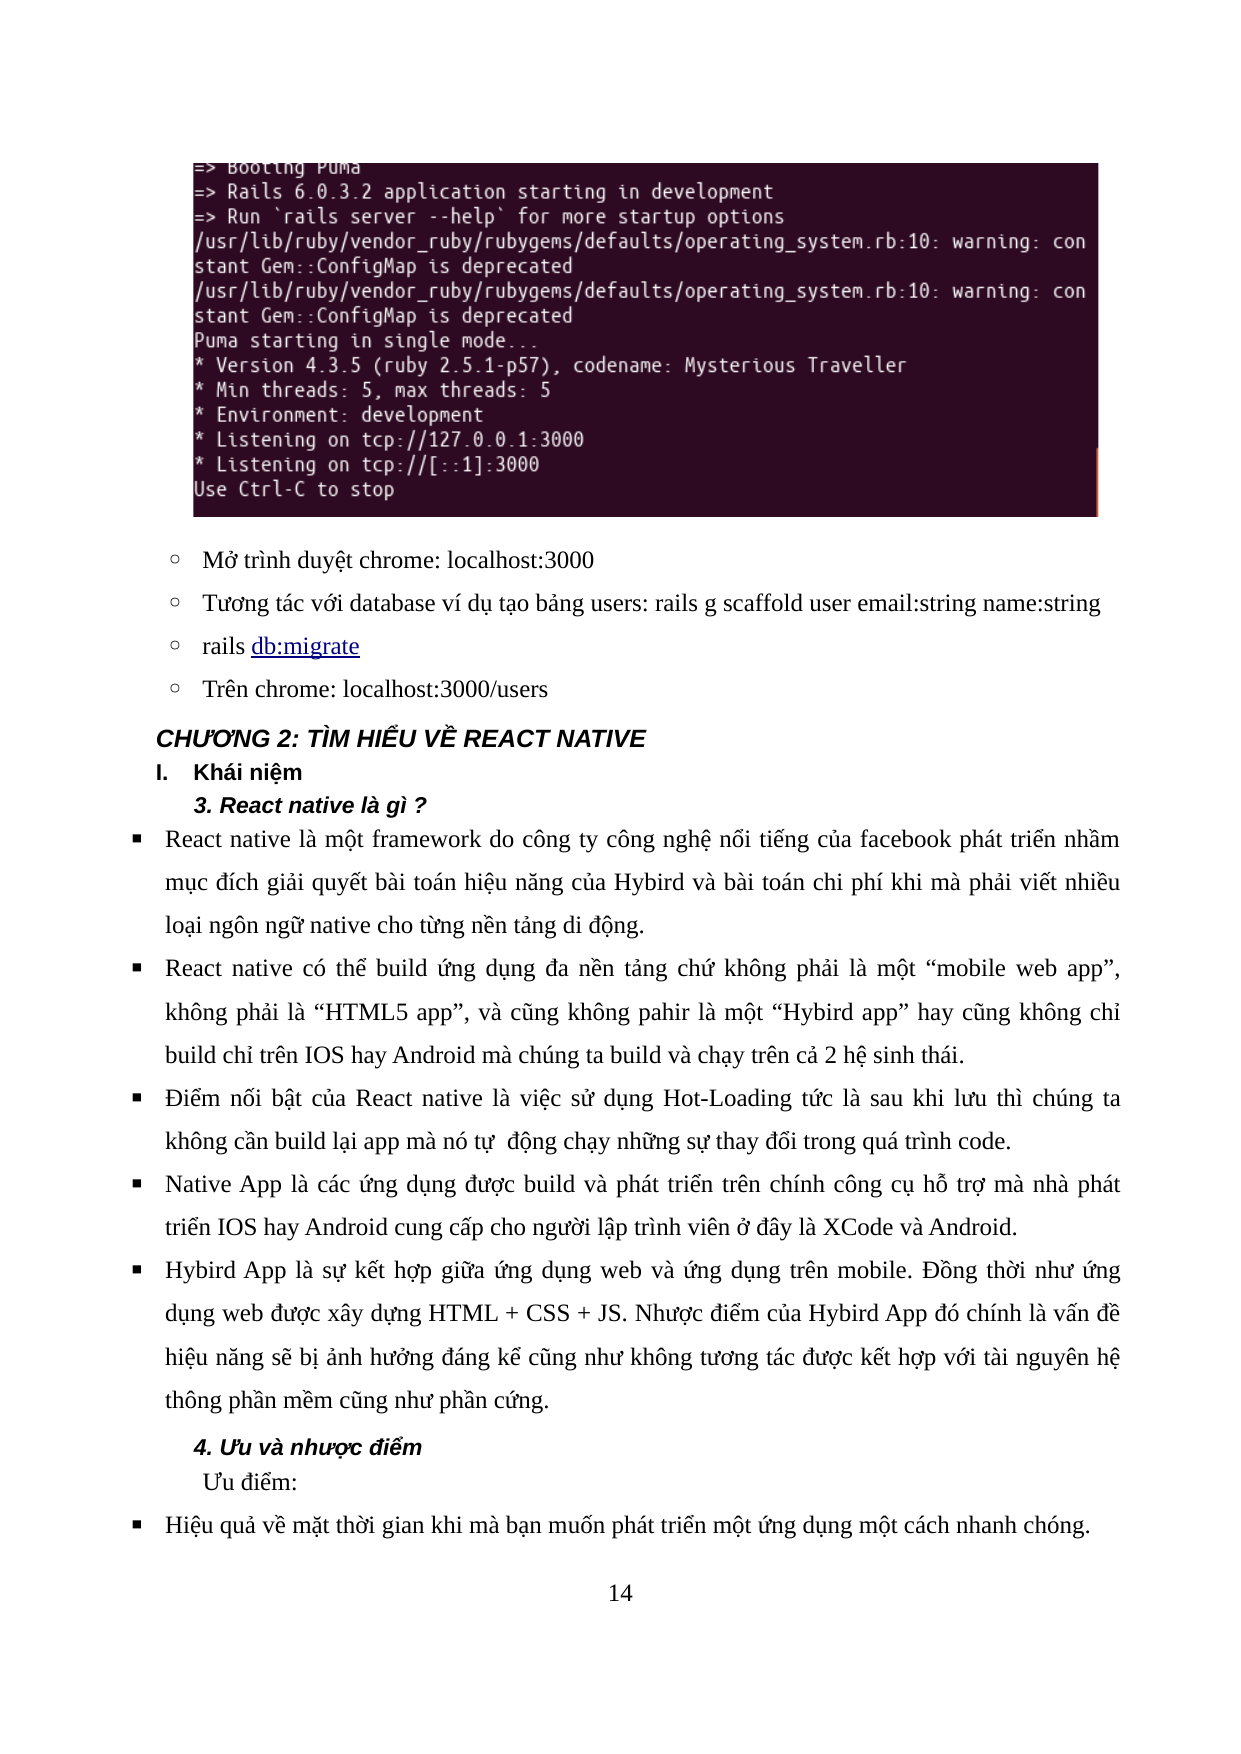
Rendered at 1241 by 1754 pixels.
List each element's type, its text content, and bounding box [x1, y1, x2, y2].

subtitle I. Khái niệm [156, 759, 1122, 785]
list React native có thể build ứng dụng đa nền tảng chứ không phải là một “mobile web app”, không phải là “HTML5 app”, và cũng không pahir là một “Hybird app” hay cũng không chỉ build chỉ trên IOS hay Android mà chúng ta build và chạy trên cả 2 hệ sinh thái. [127, 953, 1122, 1068]
subtitle React native là gì ? [156, 792, 1122, 818]
picture [193, 163, 1099, 517]
subtitle CHƯƠNG 2: TÌM HIỂU VỀ REACT NATIVE [156, 724, 1122, 753]
text Ưu điểm: [202, 1467, 1122, 1496]
list Hybird App là sự kết hợp giữa ứng dụng web và ứng dụng trên mobile. Đồng thời như ứng dụng web được xây dựng HTML + CSS + JS. Nhược điểm của Hybird App đó chính là vấn đề hiệu năng sẽ bị ảnh hưởng đáng kể cũng như không tương tác được kết hợp với tài nguyên hệ thông phần mềm cũng như phần cứng. [127, 1255, 1122, 1413]
subtitle Ưu và nhược điểm [156, 1434, 1122, 1461]
list Điểm nối bật của React native là việc sử dụng Hot-Loading tức là sau khi lưu thì chúng ta không cần build lại app mà nó tự động chạy những sự thay đổi trong quá trình code. [127, 1083, 1122, 1155]
list React native là một framework do công ty công nghệ nổi tiếng của facebook phát triển nhầm mục đích giải quyết bài toán hiệu năng của Hybird và bài toán chi phí khi mà phải viết nhiều loại ngôn ngữ native cho từng nền tảng di động. [127, 824, 1122, 939]
list Trên chrome: localhost:3000/users [165, 674, 1122, 703]
list Native App là các ứng dụng được build và phát triển trên chính công cụ hỗ trợ mà nhà phát triển IOS hay Android cung cấp cho người lập trình viên ở đây là XCode và Android. [127, 1169, 1122, 1241]
list rails db:migrate [165, 631, 1122, 660]
list Tương tác với database ví dụ tạo bảng users: rails g scaffold user email:string name:string [165, 588, 1122, 617]
list Hiệu quả về mặt thời gian khi mà bạn muốn phát triển một ứng dụng một cách nhanh chóng. [127, 1510, 1122, 1539]
